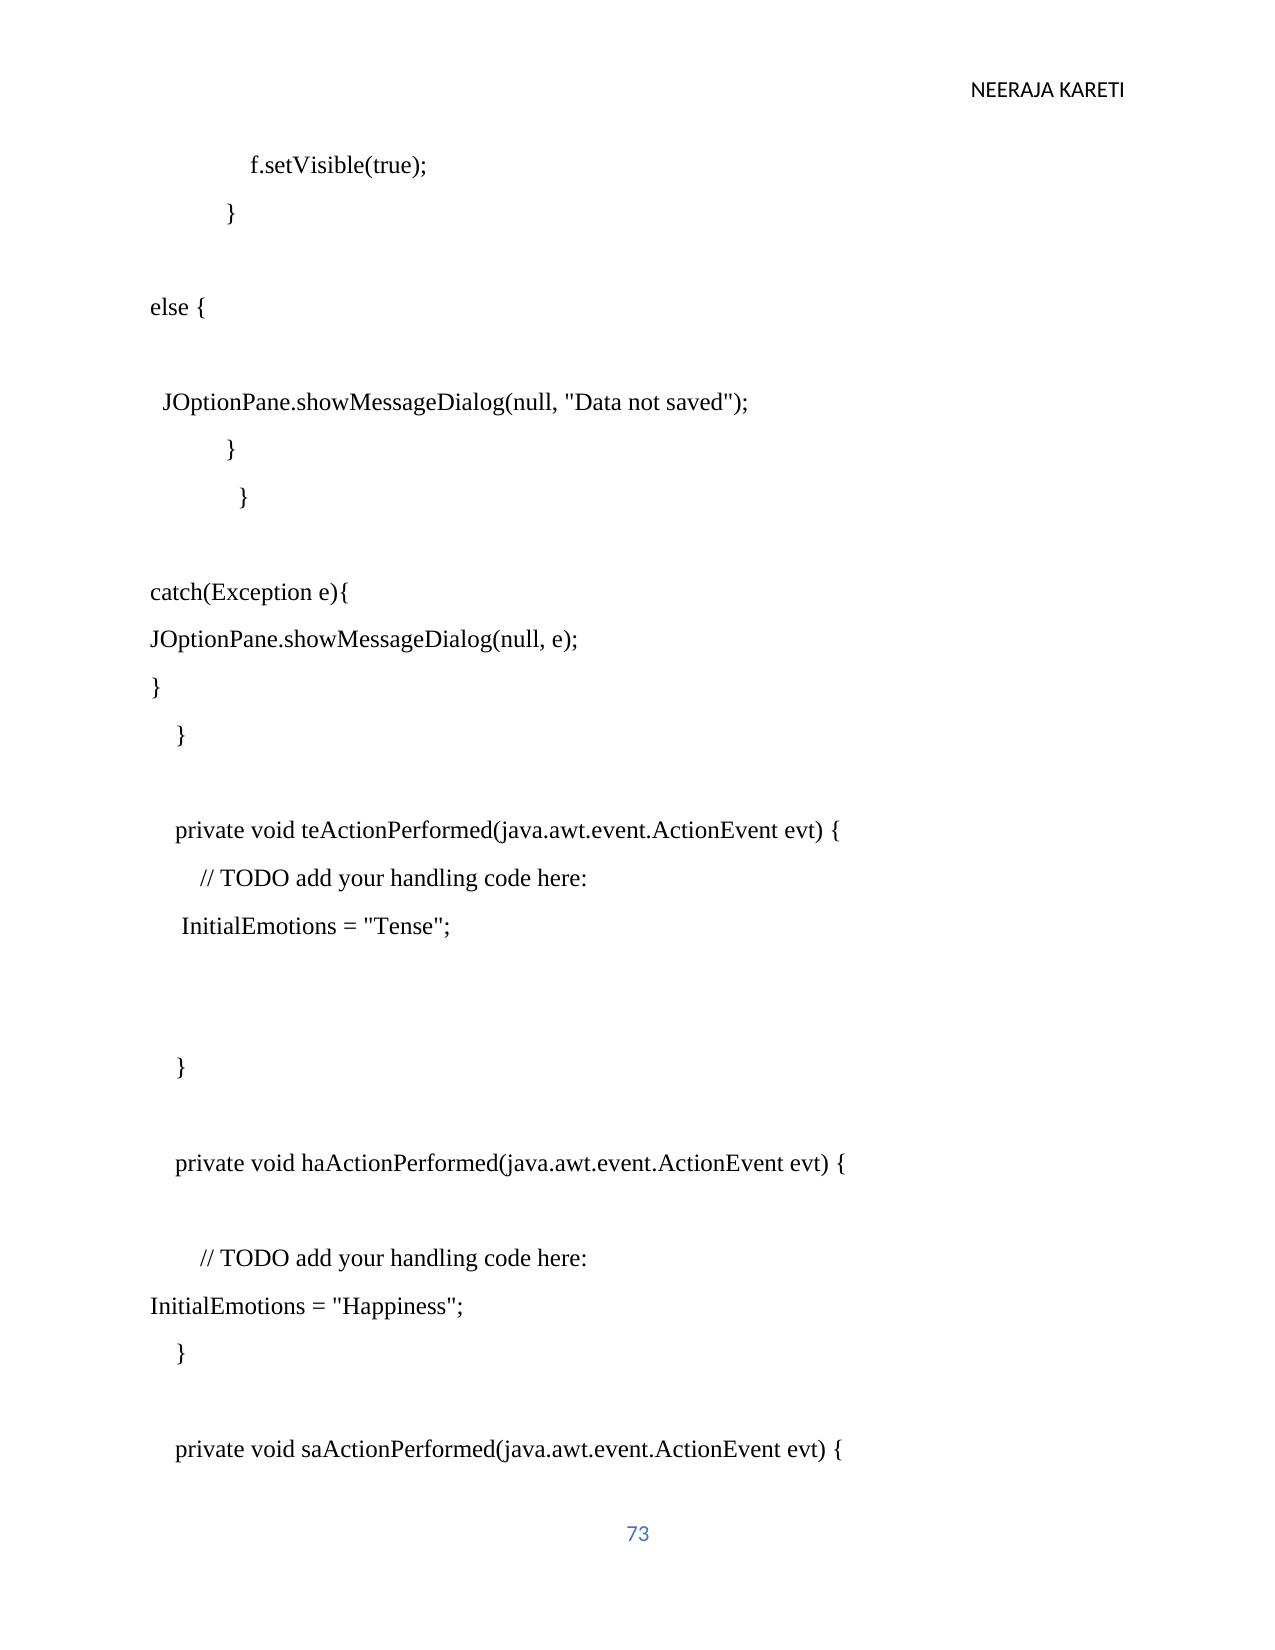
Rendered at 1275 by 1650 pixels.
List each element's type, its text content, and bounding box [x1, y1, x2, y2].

text InitialEmotions = "Happiness"; [150, 1291, 1125, 1319]
text InitialEmotions = "Tense"; [150, 911, 1125, 939]
text } [150, 198, 1125, 226]
text } [150, 720, 1125, 749]
text } [150, 1052, 1125, 1081]
text } [150, 672, 1125, 701]
text } [150, 482, 1125, 511]
text catch(Exception e){ [150, 577, 1125, 606]
text private void teActionPerformed(java.awt.event.ActionEvent evt) { [150, 815, 1125, 844]
text f.setVisible(true); [150, 150, 1125, 179]
text JOptionPane.showMessageDialog(null, "Data not saved"); [150, 387, 1125, 416]
text private void haActionPerformed(java.awt.event.ActionEvent evt) { [150, 1148, 1125, 1176]
text private void saActionPerformed(java.awt.event.ActionEvent evt) { [150, 1434, 1125, 1463]
text } [150, 1338, 1125, 1367]
text JOptionPane.showMessageDialog(null, e); [150, 624, 1125, 653]
text } [150, 434, 1125, 463]
text else { [150, 292, 1125, 321]
text // TODO add your handling code here: [150, 863, 1125, 892]
text // TODO add your handling code here: [150, 1243, 1125, 1272]
